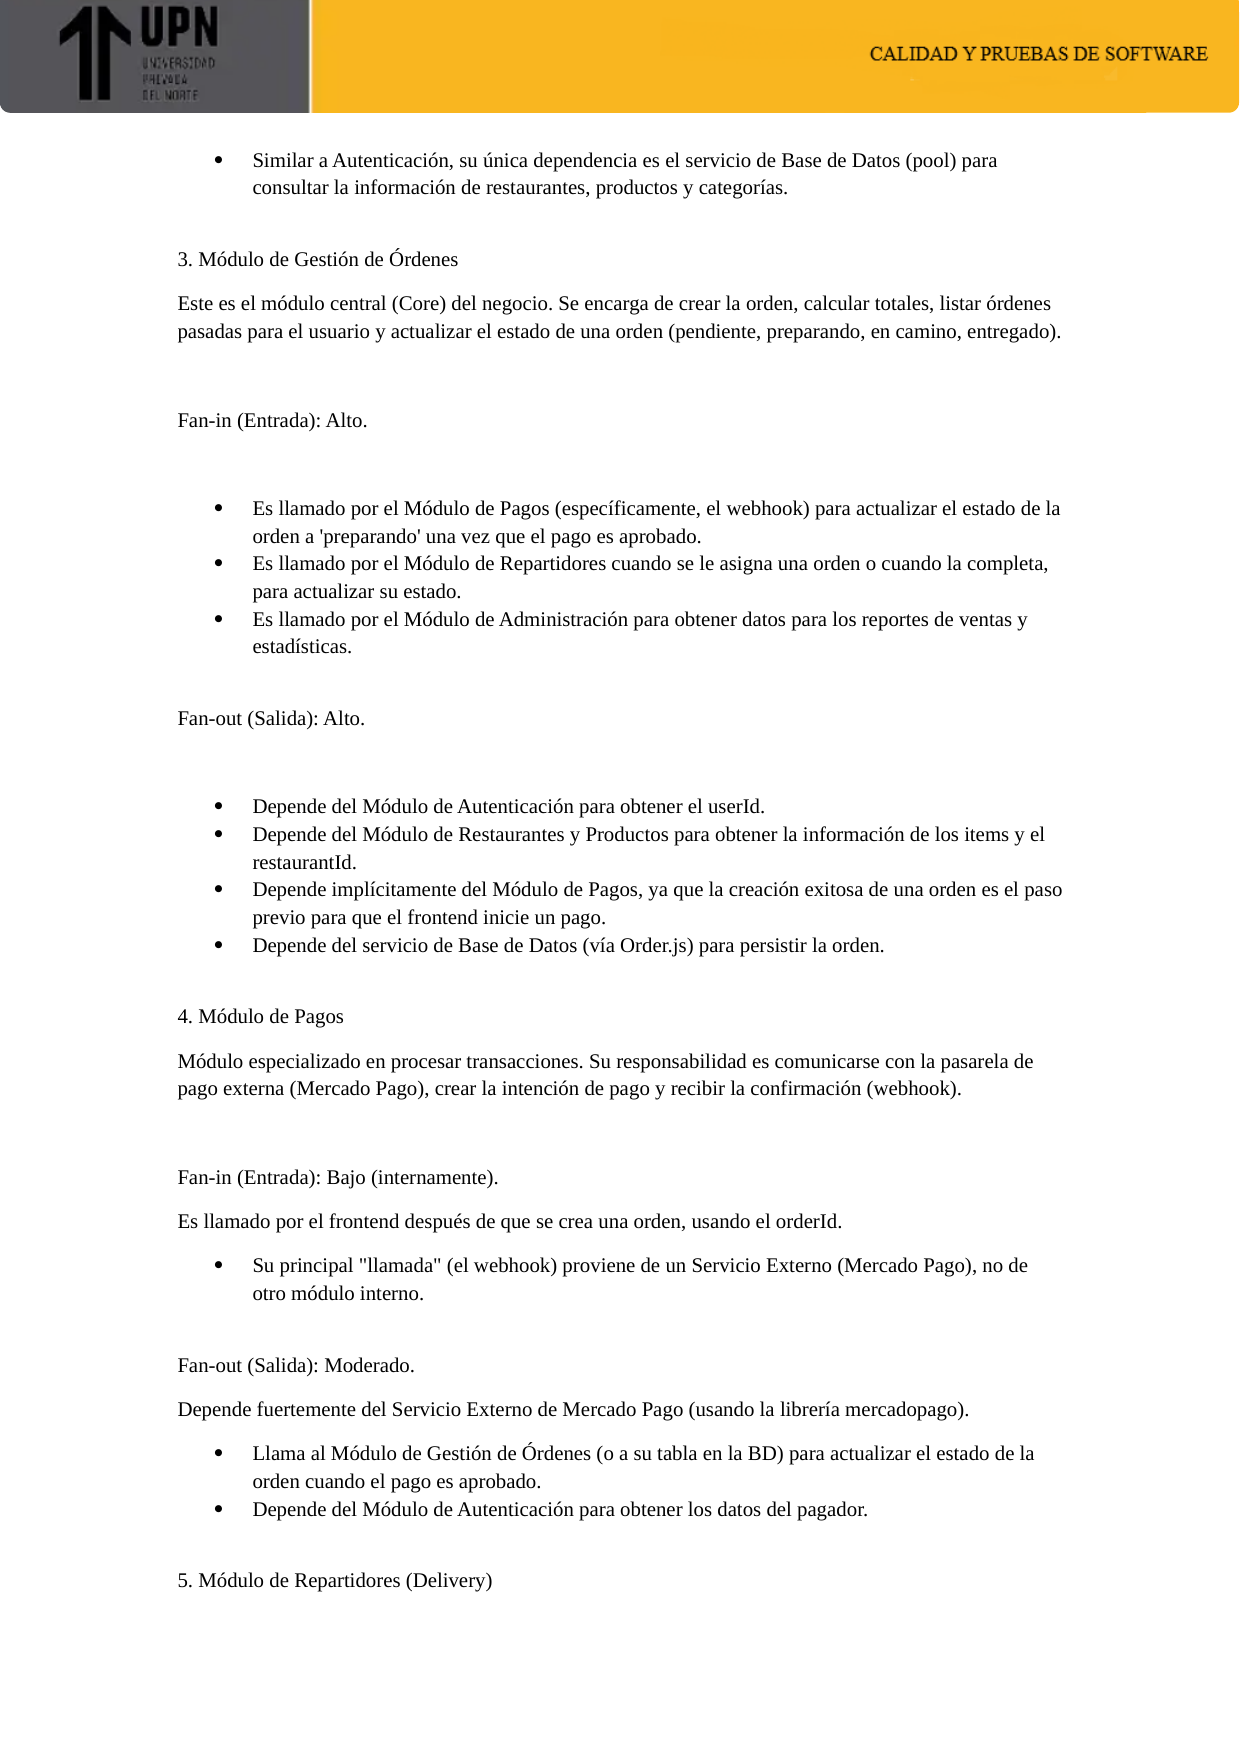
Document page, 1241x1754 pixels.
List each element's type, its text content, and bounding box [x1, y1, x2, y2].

picture [0, 0, 1240, 113]
list Depende del Módulo de Autenticación para obtener los datos del pagador. [215, 1497, 1063, 1521]
list Depende del Módulo de Autenticación para obtener el userId. [215, 794, 1063, 818]
text Depende fuertemente del Servicio Externo de Mercado Pago (usando la librería mercadopago). [177, 1397, 1063, 1421]
text Fan-out (Salida): Alto. [177, 706, 1063, 730]
text 5. Módulo de Repartidores (Delivery) [177, 1568, 1063, 1592]
text Este es el módulo central (Core) del negocio. Se encarga de crear la orden, calcular totales, listar órdenes pasadas para el usuario y actualizar el estado de una orden (pendiente, preparando, en camino, entregado). [177, 291, 1063, 343]
text Fan-in (Entrada): Alto. [177, 407, 1063, 432]
list Es llamado por el Módulo de Pagos (específicamente, el webhook) para actualizar el estado de la orden a 'preparando' una vez que el pago es aprobado. [215, 496, 1063, 548]
text Fan-out (Salida): Moderado. [177, 1353, 1063, 1377]
text 3. Módulo de Gestión de Órdenes [177, 247, 1063, 271]
list Depende del servicio de Base de Datos (vía Order.js) para persistir la orden. [215, 932, 1063, 957]
list Depende implícitamente del Módulo de Pagos, ya que la creación exitosa de una orden es el paso previo para que el frontend inicie un pago. [215, 877, 1063, 929]
text Módulo especializado en procesar transacciones. Su responsabilidad es comunicarse con la pasarela de pago externa (Mercado Pago), crear la intención de pago y recibir la confirmación (webhook). [177, 1049, 1063, 1100]
list Llama al Módulo de Gestión de Órdenes (o a su tabla en la BD) para actualizar el estado de la orden cuando el pago es aprobado. [215, 1441, 1063, 1493]
text Es llamado por el frontend después de que se crea una orden, usando el orderId. [177, 1209, 1063, 1233]
list Similar a Autenticación, su única dependencia es el servicio de Base de Datos (pool) para consultar la información de restaurantes, productos y categorías. [215, 148, 1063, 199]
list Es llamado por el Módulo de Repartidores cuando se le asigna una orden o cuando la completa, para actualizar su estado. [215, 551, 1063, 603]
list Es llamado por el Módulo de Administración para obtener datos para los reportes de ventas y estadísticas. [215, 606, 1063, 658]
list Depende del Módulo de Restaurantes y Productos para obtener la información de los items y el restaurantId. [215, 822, 1063, 874]
list Su principal "llamada" (el webhook) proviene de un Servicio Externo (Mercado Pago), no de otro módulo interno. [215, 1253, 1063, 1305]
text Fan-in (Entrada): Bajo (internamente). [177, 1165, 1063, 1189]
text 4. Módulo de Pagos [177, 1004, 1063, 1028]
